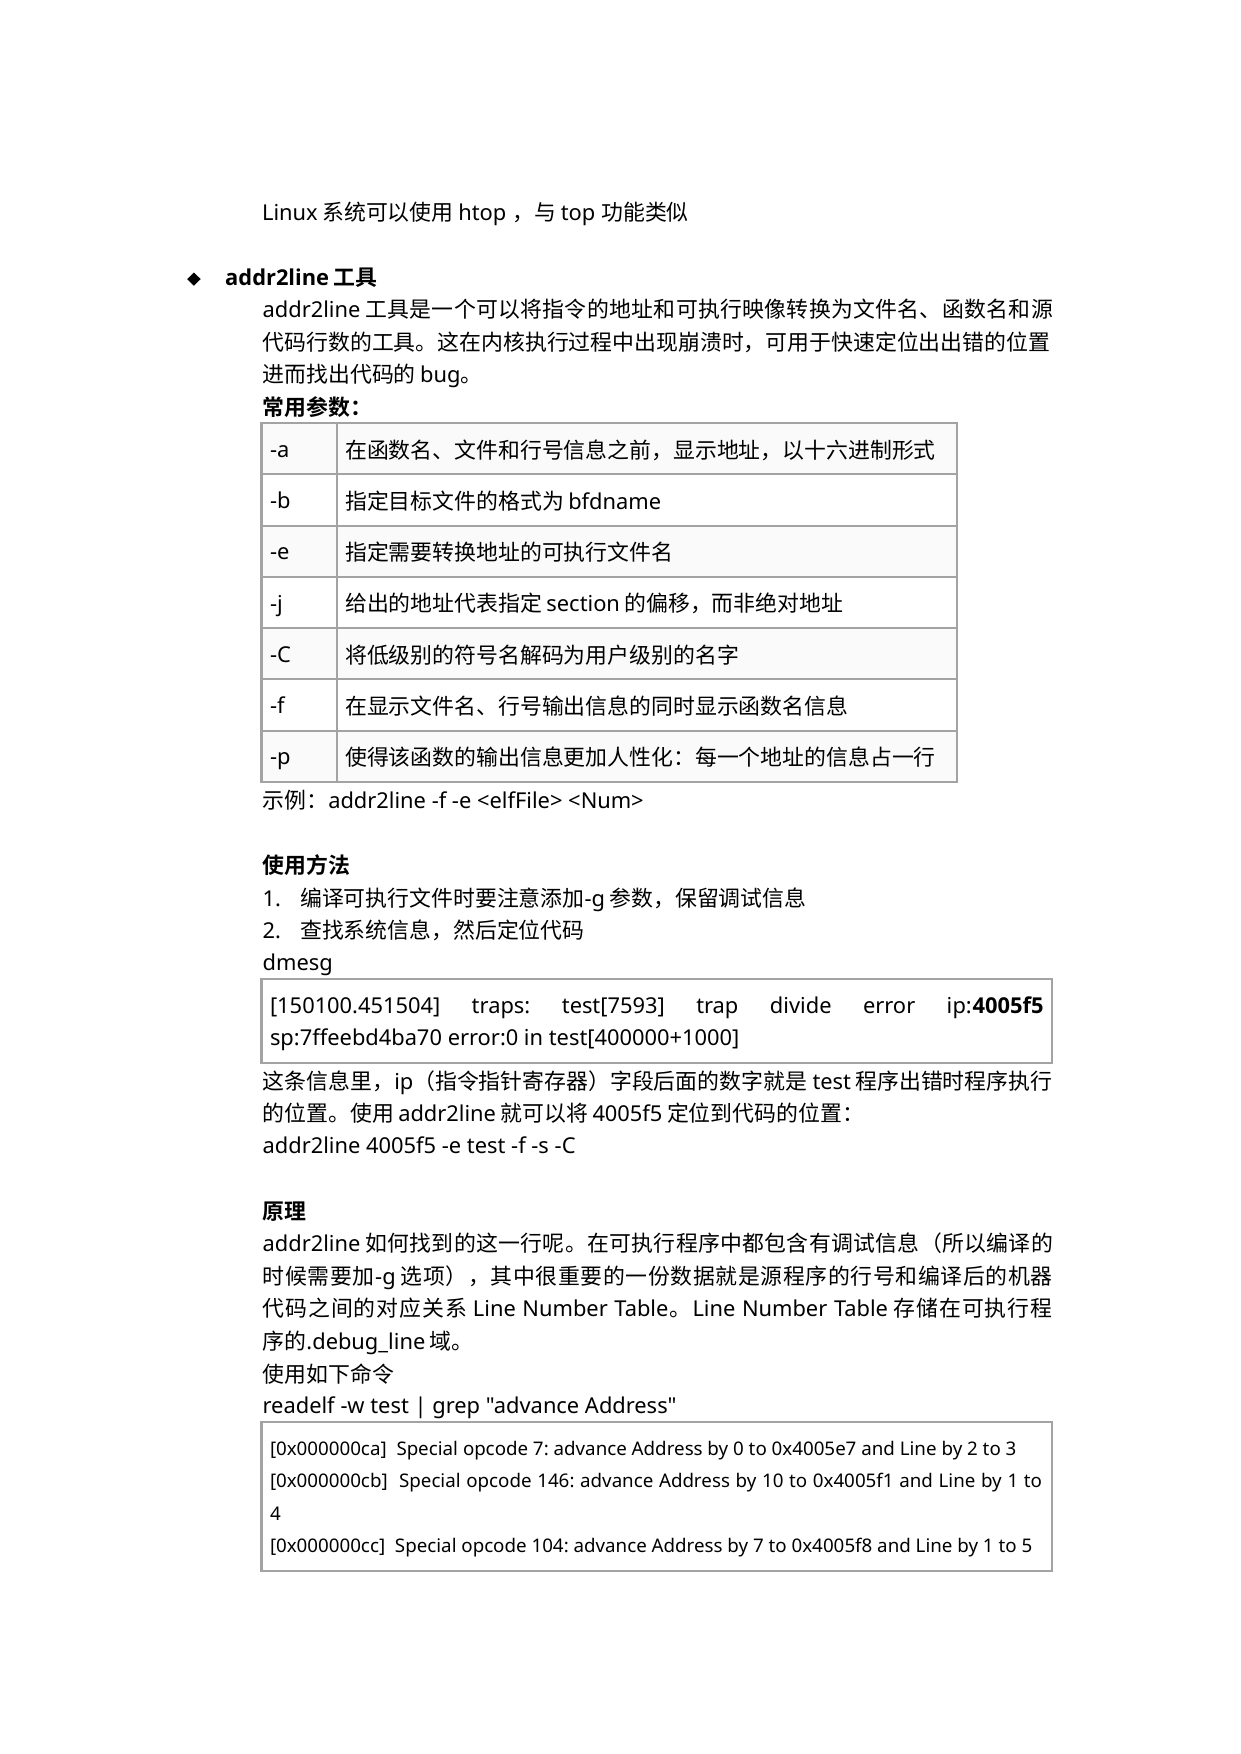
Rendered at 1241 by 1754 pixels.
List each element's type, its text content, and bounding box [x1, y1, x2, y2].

table_cell -j [263, 578, 336, 627]
text 使用方法 [262, 848, 1053, 880]
table_cell 给出的地址代表指定section的偏移，而非绝对地址 [338, 578, 956, 627]
text dmesg [262, 945, 1053, 978]
list 查找系统信息，然后定位代码 [262, 913, 1053, 945]
text readelf -w test | grep "advance Address" [262, 1389, 1053, 1421]
table_cell -e [263, 527, 336, 576]
table_cell 在显示文件名、行号输出信息的同时显示函数名信息 [338, 680, 956, 729]
table_header -a [263, 424, 336, 473]
table_cell 指定目标文件的格式为bfdname [338, 475, 956, 524]
table_cell -b [263, 475, 336, 524]
text 原理 [262, 1194, 1053, 1226]
table_cell 使得该函数的输出信息更加人性化：每一个地址的信息占一行 [338, 732, 956, 781]
list addr2line工具 [187, 259, 1053, 292]
table_cell -f [263, 680, 336, 729]
table_cell 将低级别的符号名解码为用户级别的名字 [338, 629, 956, 678]
table_cell -C [263, 629, 336, 678]
table_header [150100.451504] traps: test[7593] trap divide error ip:4005f5 sp:7ffeebd4ba70 error:0 in test[400000+1000] [263, 980, 1051, 1062]
text addr2line 4005f5 -e test -f -s -C [262, 1129, 1053, 1161]
text 常用参数： [262, 389, 1053, 422]
text 这条信息里，ip（指令指针寄存器）字段后面的数字就是test程序出错时程序执行的位置。使用addr2line就可以将4005f5定位到代码的位置： [262, 1064, 1053, 1129]
table_header 在函数名、文件和行号信息之前，显示地址，以十六进制形式 [338, 424, 956, 473]
list 编译可执行文件时要注意添加-g参数，保留调试信息 [262, 880, 1053, 913]
text addr2line如何找到的这一行呢。在可执行程序中都包含有调试信息（所以编译的时候需要加-g选项），其中很重要的一份数据就是源程序的行号和编译后的机器代码之间的对应关系Line Number Table。Line Number Table存储在可执行程序的.debug_line域。 [262, 1226, 1053, 1356]
text addr2line工具是一个可以将指令的地址和可执行映像转换为文件名、函数名和源代码行数的工具。这在内核执行过程中出现崩溃时，可用于快速定位出出错的位置，进而找出代码的bug。 [262, 292, 1053, 389]
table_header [263, 1423, 1051, 1570]
table_cell -p [263, 732, 336, 781]
text 使用如下命令 [262, 1356, 1053, 1389]
text 示例：addr2line -f -e <elfFile> <Num> [262, 783, 1053, 815]
list Linux系统可以使用 htop ，与 top 功能类似 [262, 194, 1053, 227]
table_cell 指定需要转换地址的可执行文件名 [338, 527, 956, 576]
